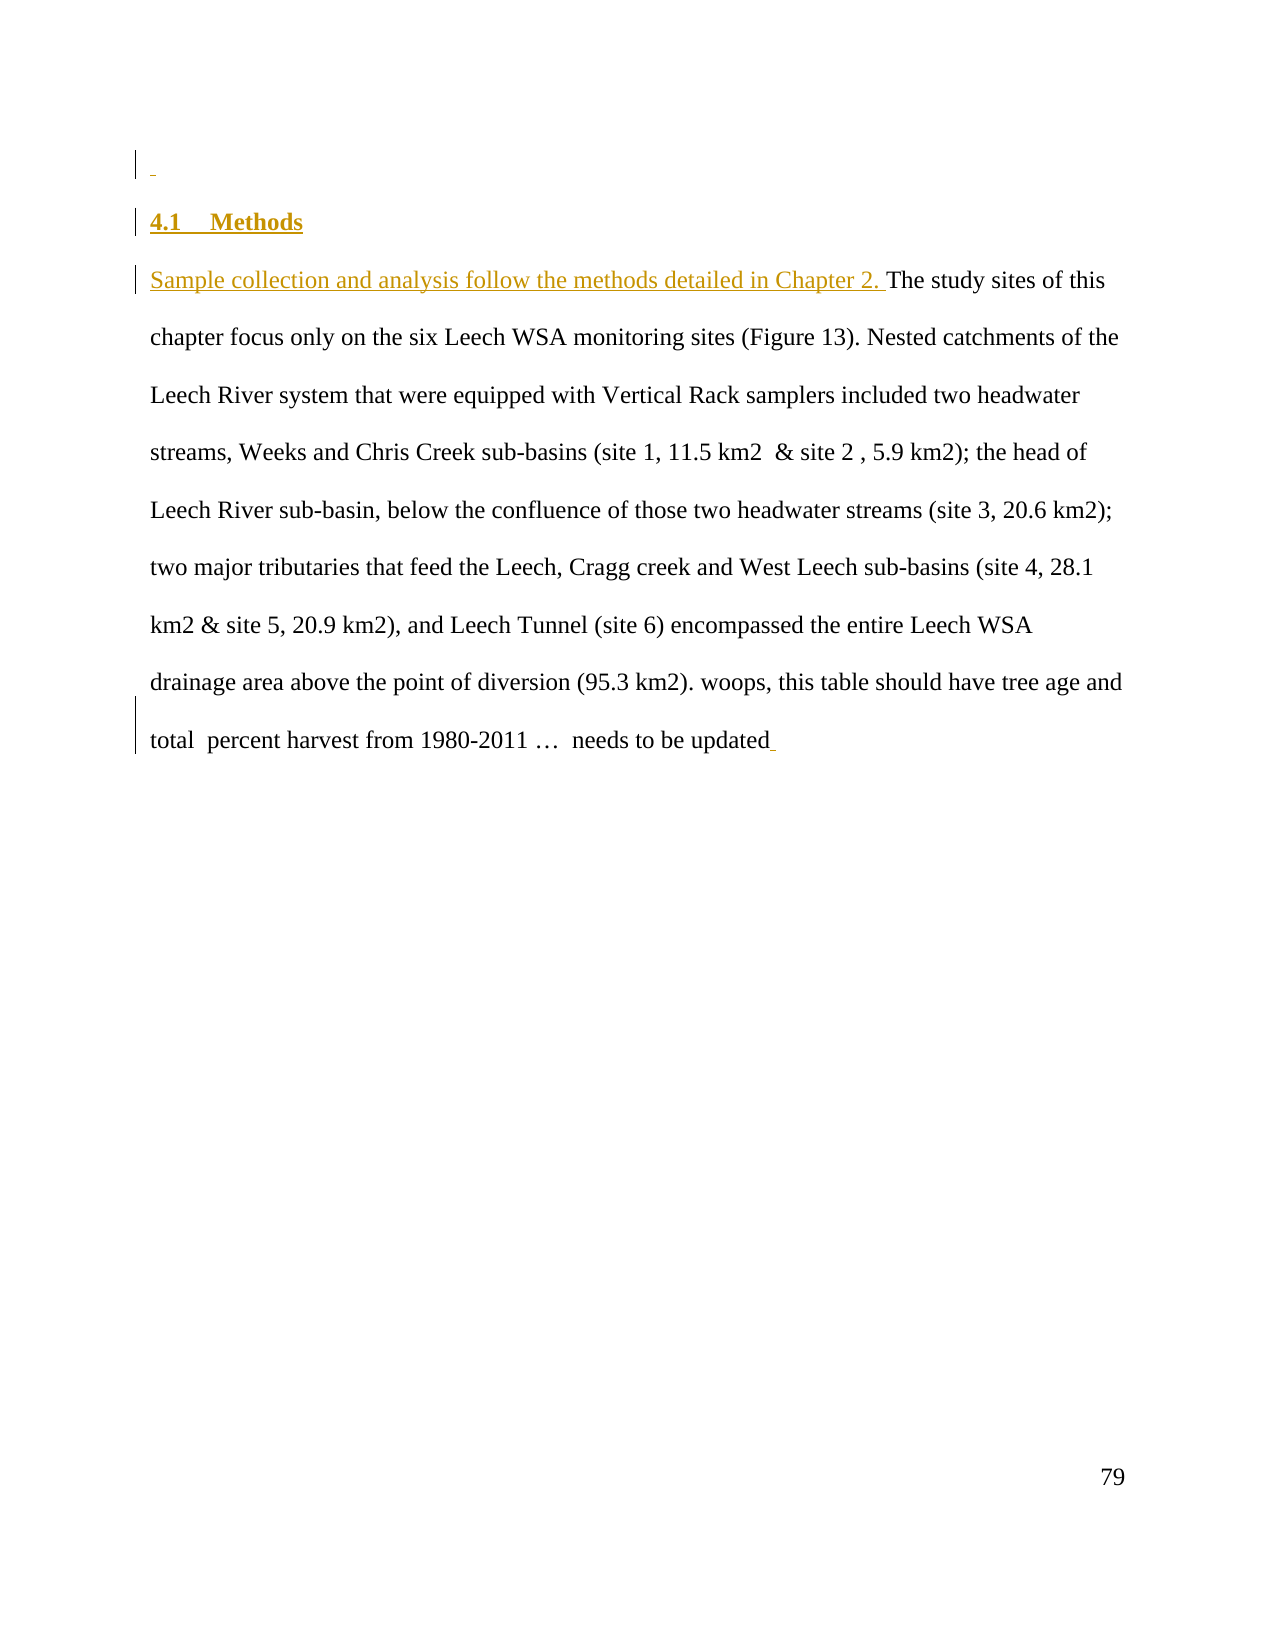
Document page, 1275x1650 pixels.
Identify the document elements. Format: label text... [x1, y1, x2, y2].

text The study sites of this chapter focus only on the six Leech WSA monitoring sites (Figure 13). Nested catchments of the Leech River system that were equipped with Vertical Rack samplers included two headwater streams, Weeks and Chris Creek sub-basins (site 1, 11.5 km2 & site 2 , 5.9 km2); the head of Leech River sub-basin, below the confluence of those two headwater streams (site 3, 20.6 km2); two major tributaries that feed the Leech, Cragg creek and West Leech sub-basins (site 4, 28.1 km2 & site 5, 20.9 km2), and Leech Tunnel (site 6) encompassed the entire Leech WSA drainage area above the point of diversion (95.3 km2). woops, this table should have tree age and total percent harvest from 1980-2011 … needs to be updated [150, 265, 1125, 754]
